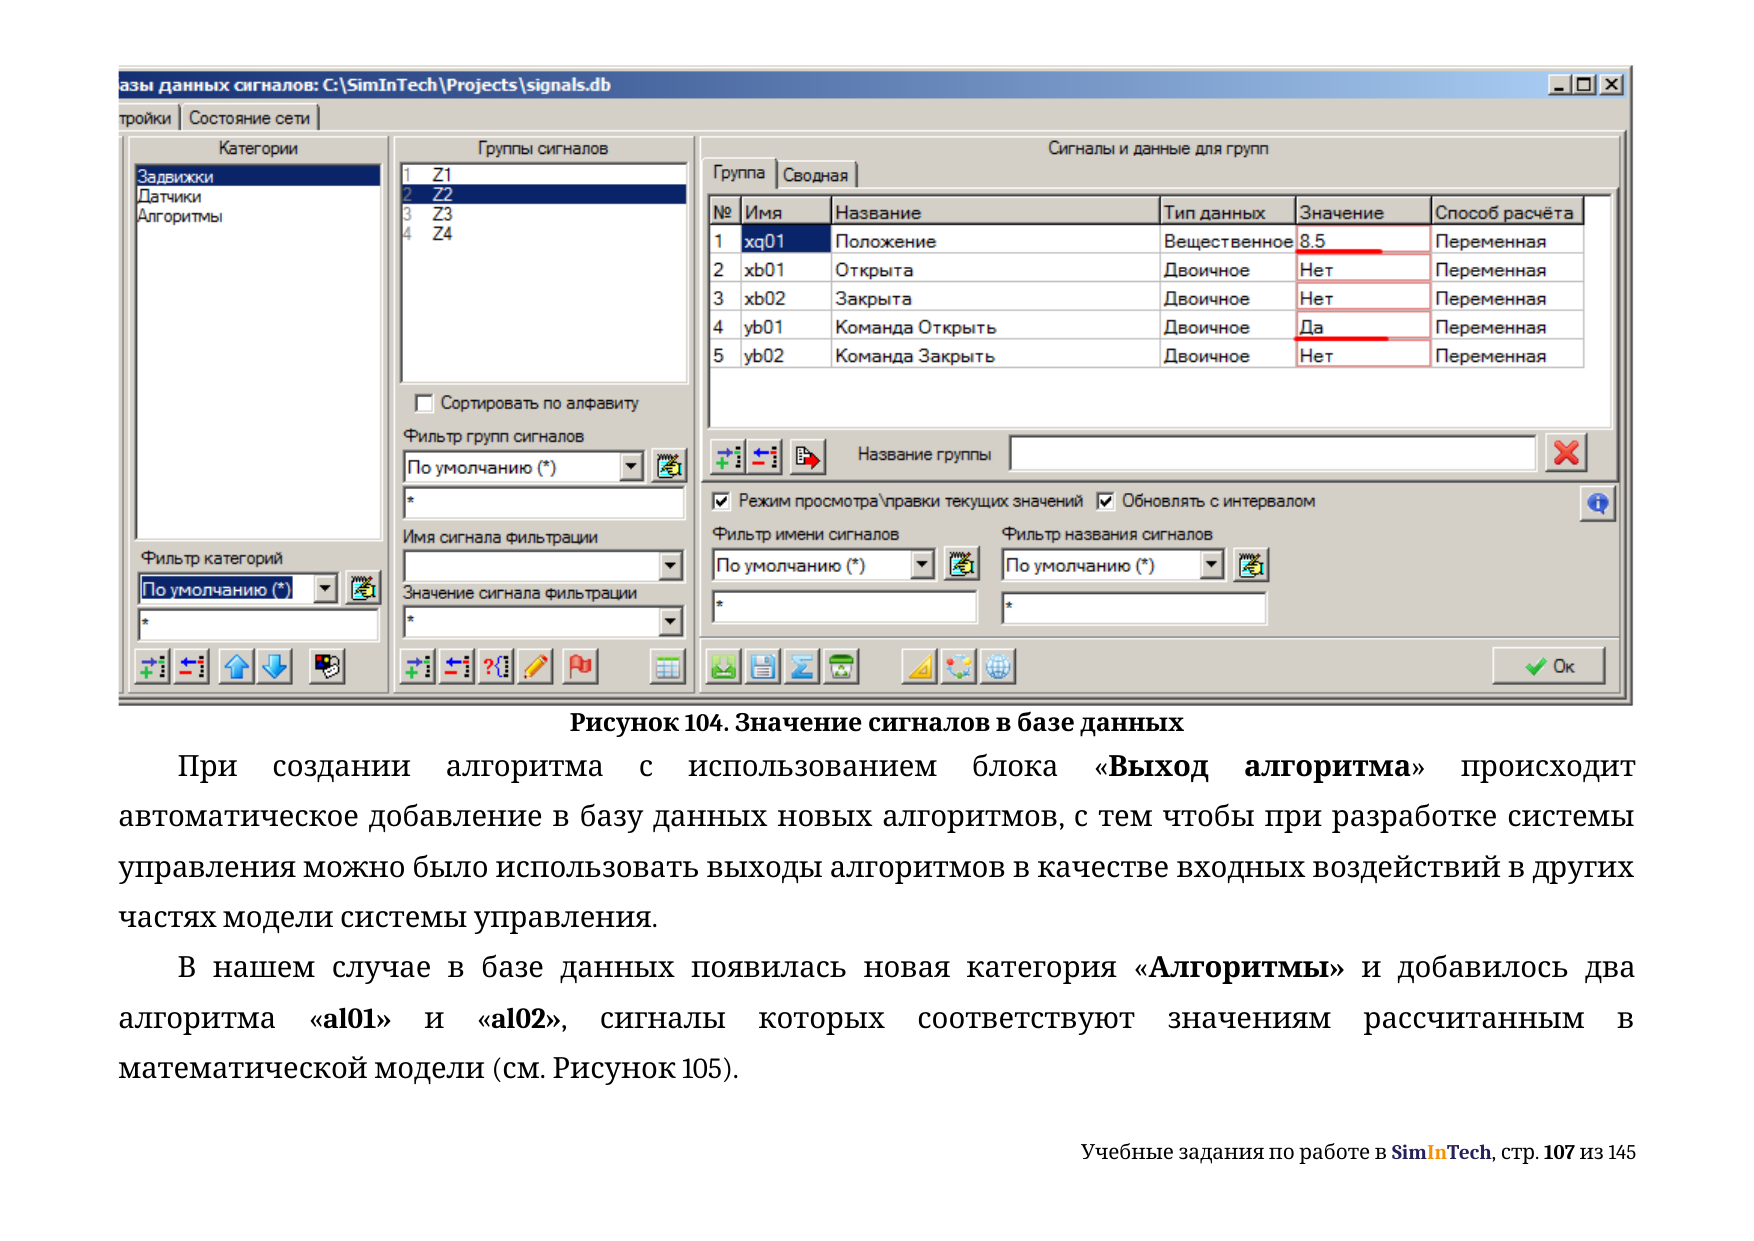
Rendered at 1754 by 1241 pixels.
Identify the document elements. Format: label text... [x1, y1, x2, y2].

picture [118, 59, 1636, 709]
text При создании алгоритма с использованием блока «Выход алгоритма» происходит автоматическое добавление в базу данных новых алгоритмов, с тем чтобы при разработке системы управления можно было использовать выходы алгоритмов в качестве входных воздействий в других частях модели системы управления. [118, 750, 1636, 935]
